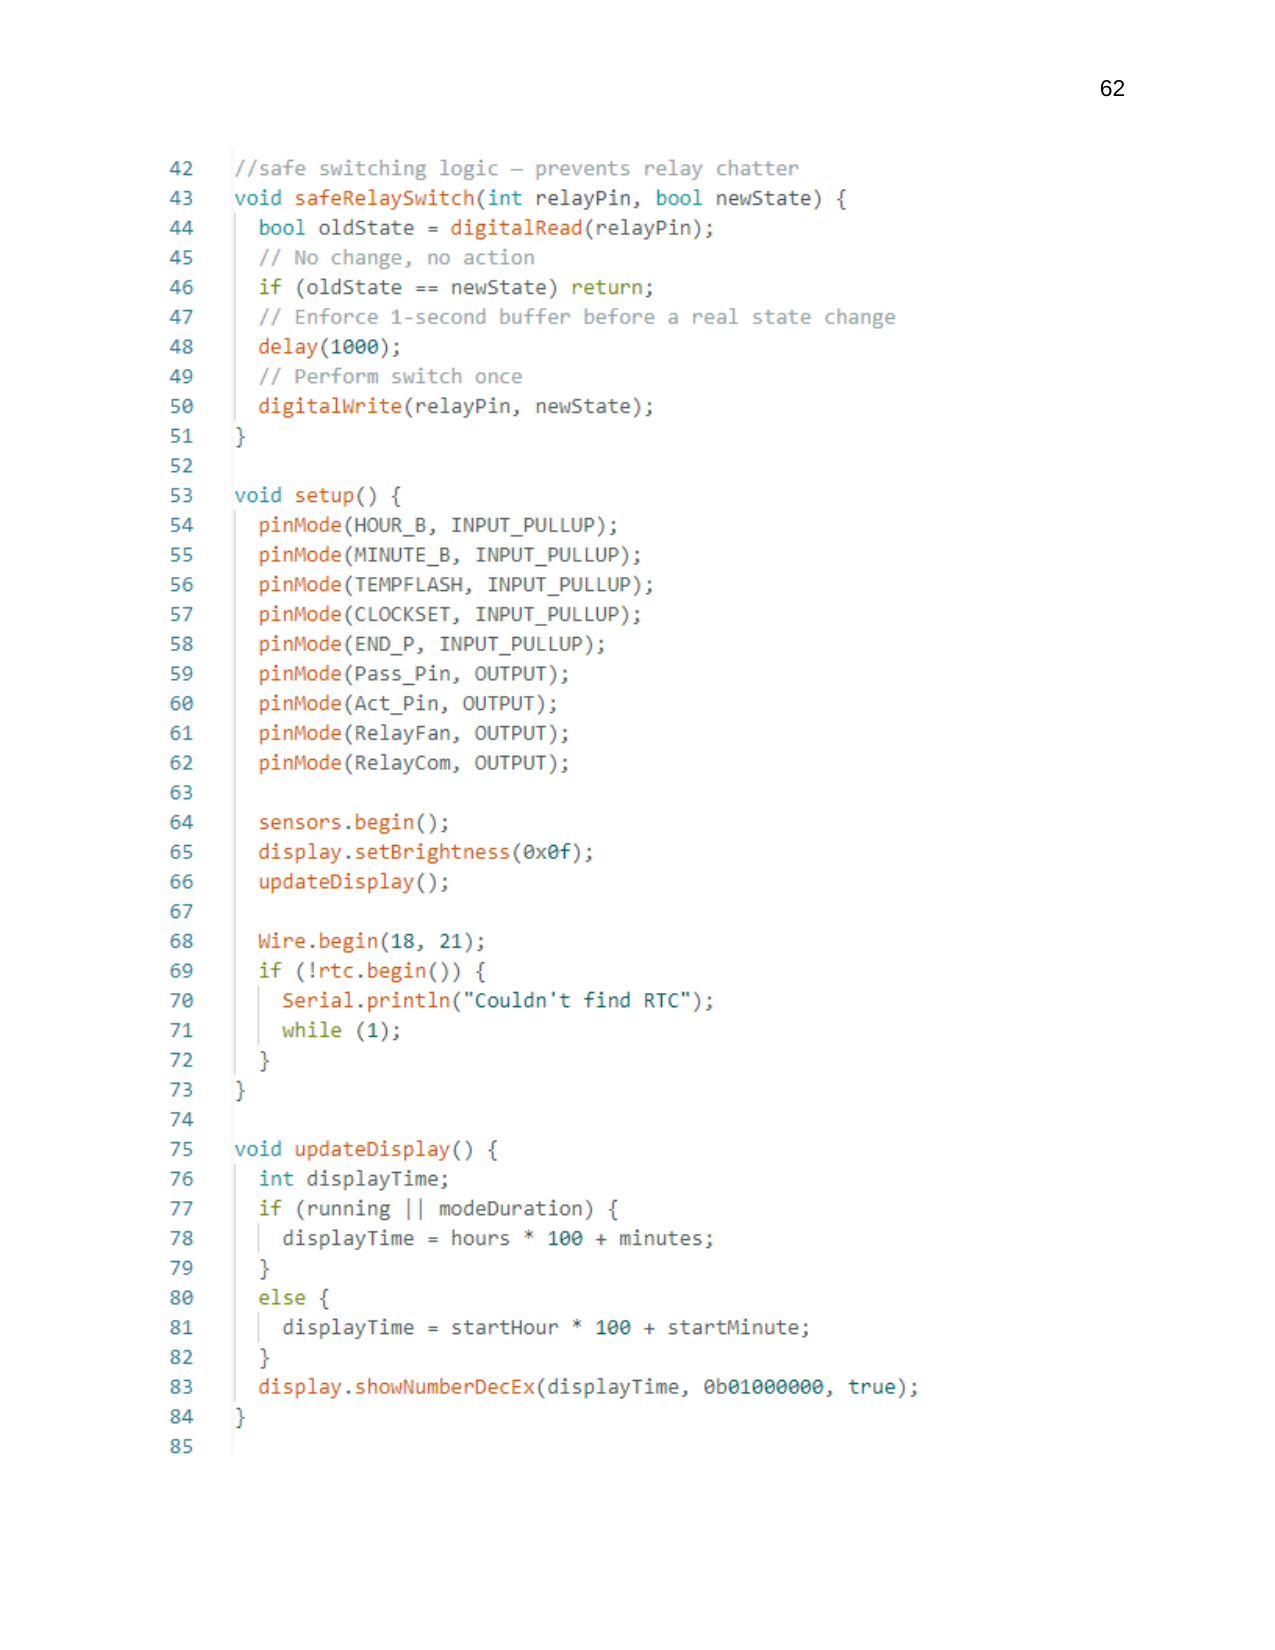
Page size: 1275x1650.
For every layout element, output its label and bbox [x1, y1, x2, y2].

picture [150, 150, 958, 1455]
